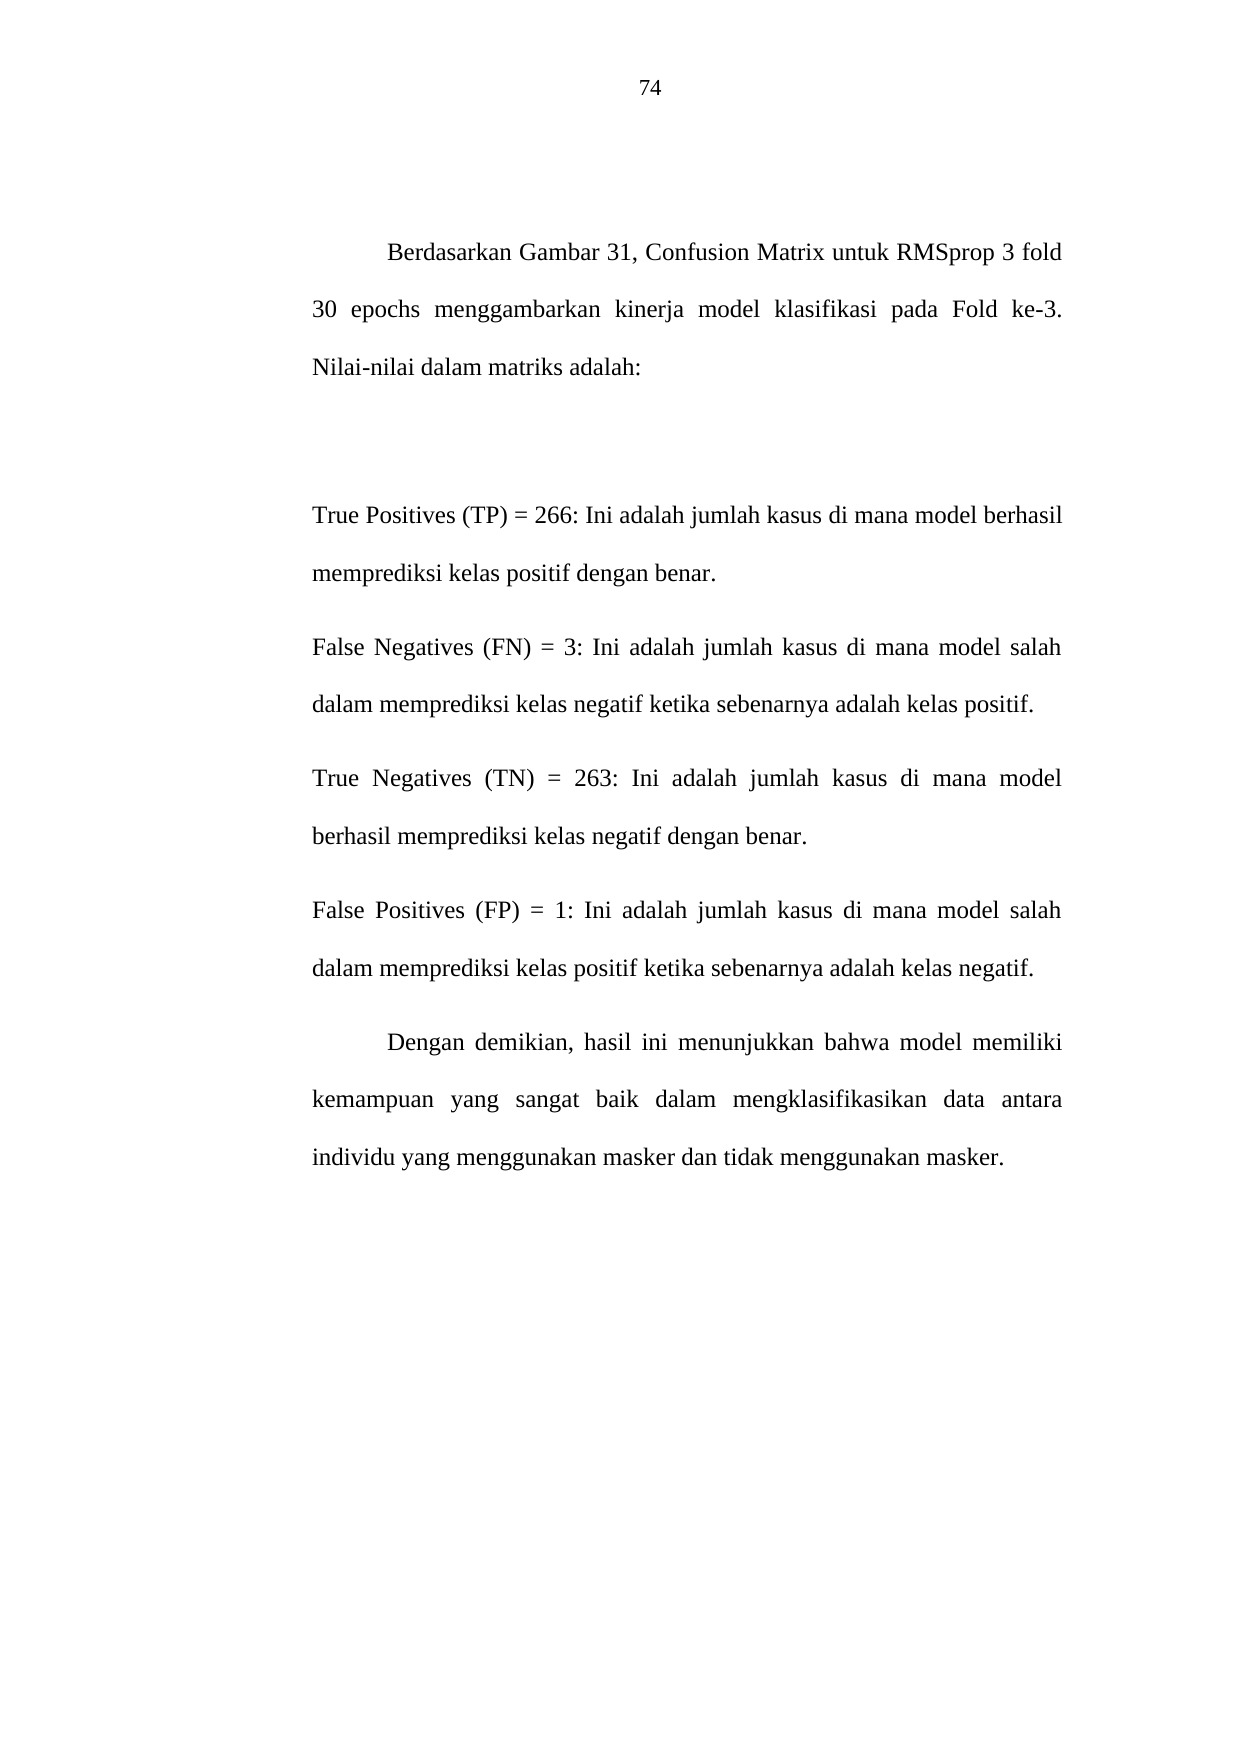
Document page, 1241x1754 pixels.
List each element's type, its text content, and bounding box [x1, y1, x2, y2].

text True Positives (TP) = 266: Ini adalah jumlah kasus di mana model berhasil memprediksi kelas positif dengan benar. [312, 500, 1063, 586]
text False Positives (FP) = 1: Ini adalah jumlah kasus di mana model salah dalam memprediksi kelas positif ketika sebenarnya adalah kelas negatif. [312, 895, 1063, 981]
text Dengan demikian, hasil ini menunjukkan bahwa model memiliki kemampuan yang sangat baik dalam mengklasifikasikan data antara individu yang menggunakan masker dan tidak menggunakan masker. [312, 1027, 1063, 1171]
text False Negatives (FN) = 3: Ini adalah jumlah kasus di mana model salah dalam memprediksi kelas negatif ketika sebenarnya adalah kelas positif. [312, 632, 1063, 718]
text True Negatives (TN) = 263: Ini adalah jumlah kasus di mana model berhasil memprediksi kelas negatif dengan benar. [312, 763, 1063, 850]
text Berdasarkan Gambar 31, Confusion Matrix untuk RMSprop 3 fold 30 epochs menggambarkan kinerja model klasifikasi pada Fold ke-3. Nilai-nilai dalam matriks adalah: [312, 237, 1063, 381]
